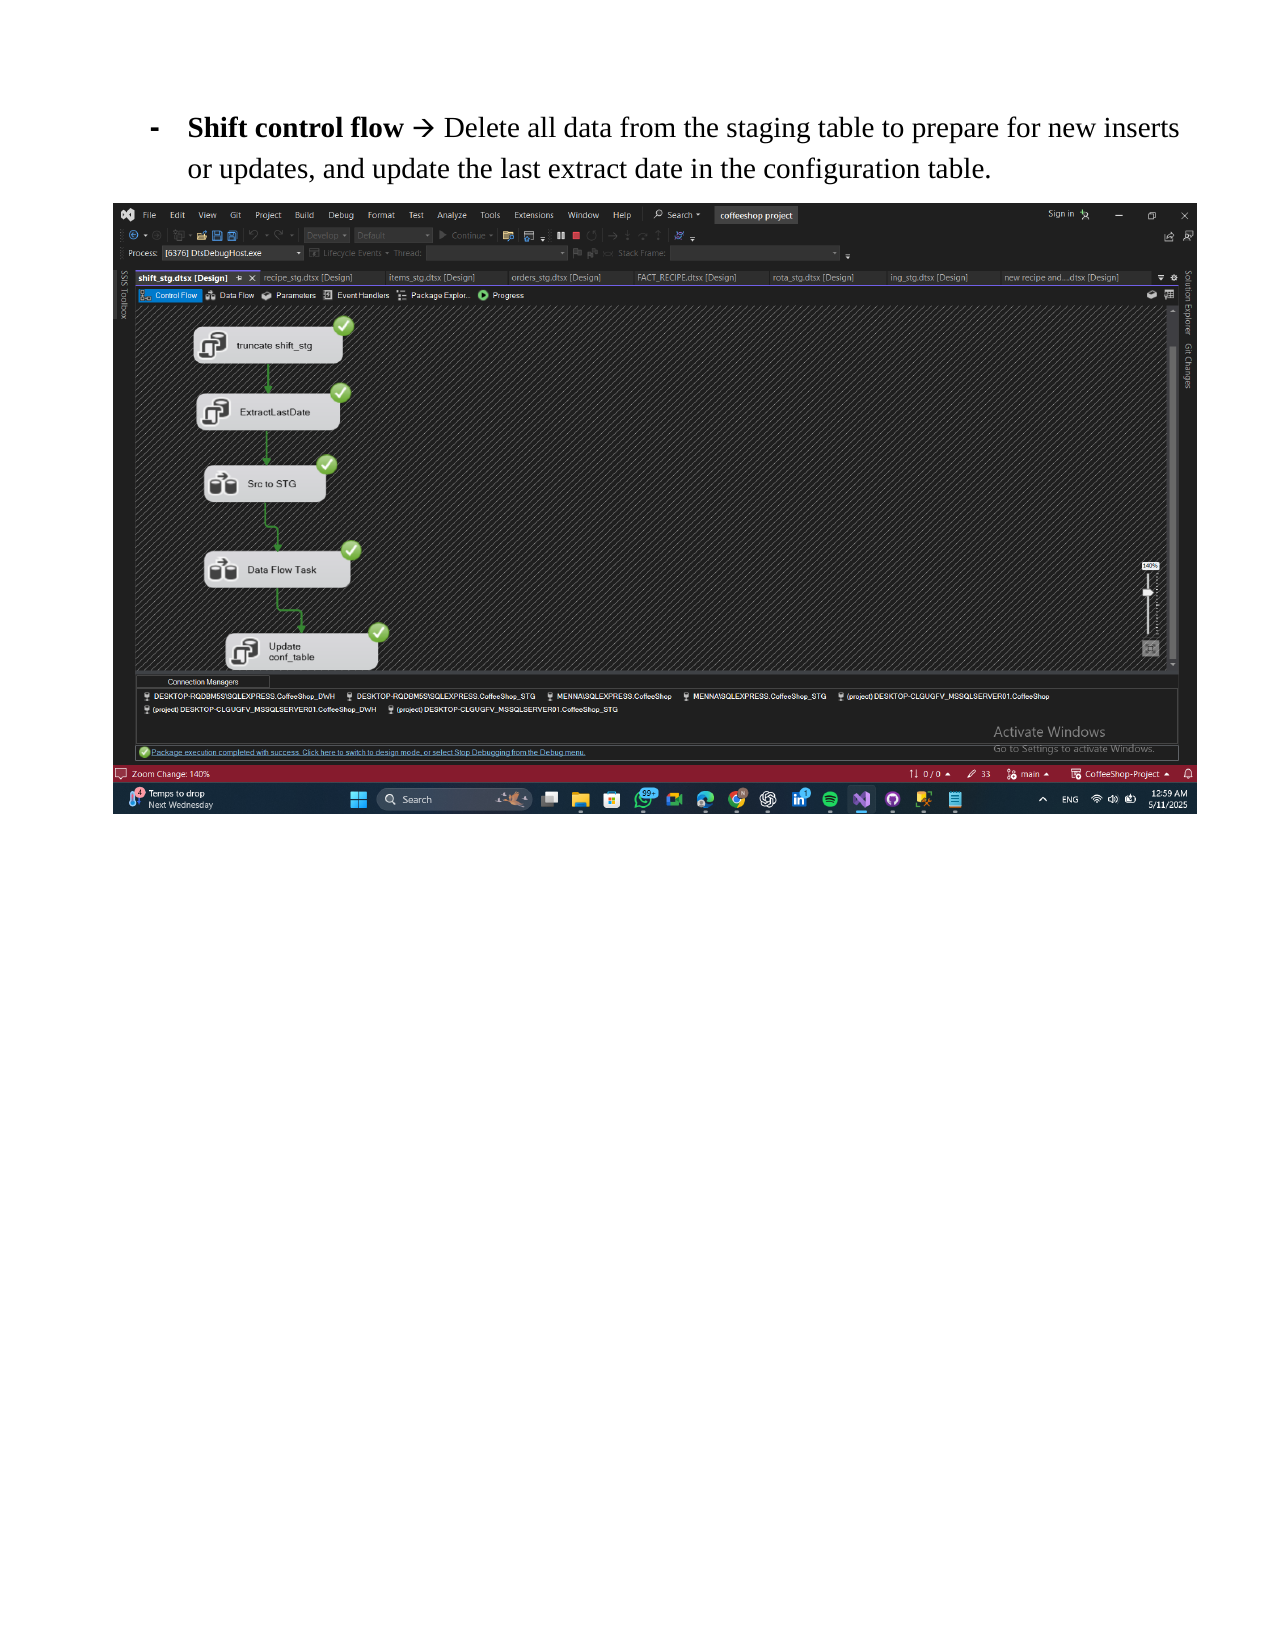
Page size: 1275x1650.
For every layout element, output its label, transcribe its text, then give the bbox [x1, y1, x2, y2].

list Shift control flow Delete all data from the staging table to prepare for new inserts or updates, and update the last extract date in the configuration table. [150, 106, 1200, 184]
picture [112, 203, 1196, 814]
